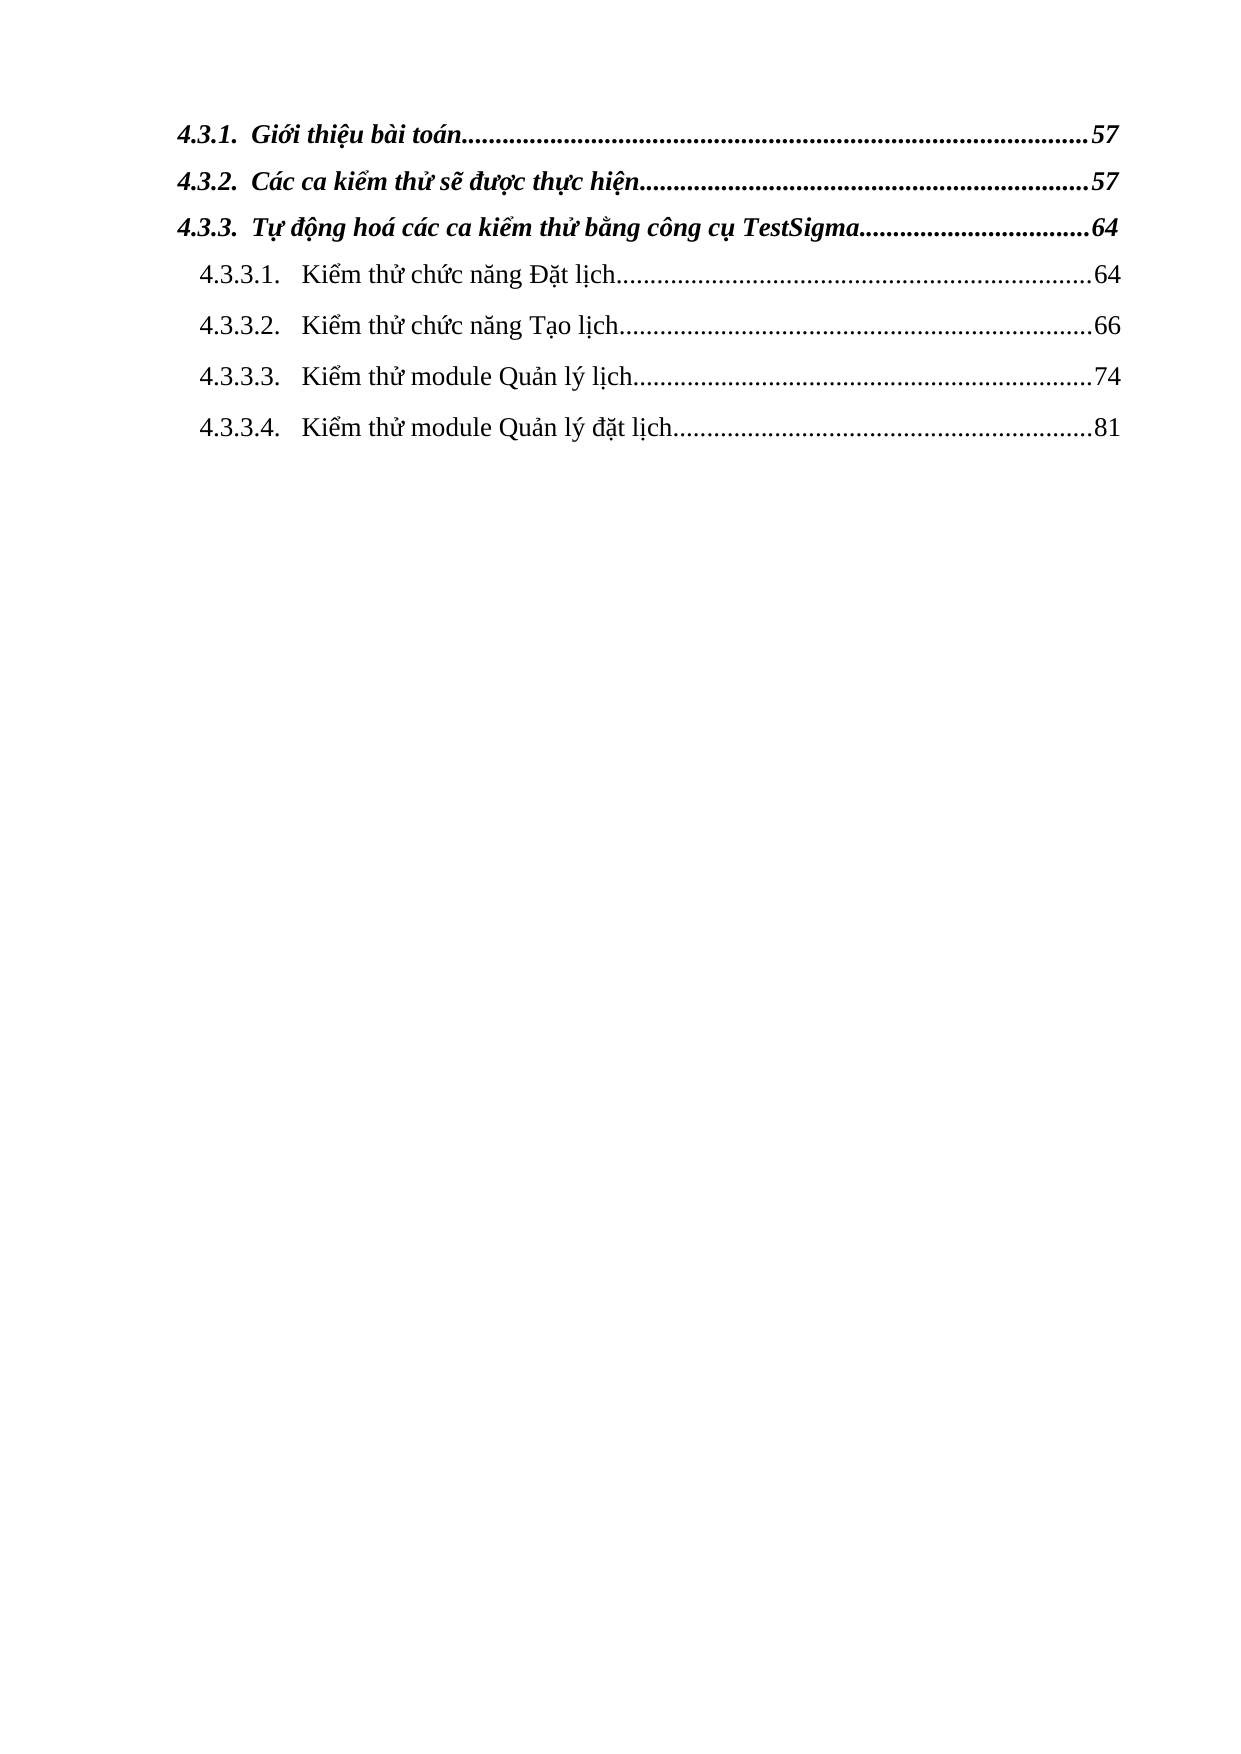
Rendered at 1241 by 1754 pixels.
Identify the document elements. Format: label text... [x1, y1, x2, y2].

text 4.3.1. Giới thiệu bài toán 57 [177, 118, 1122, 149]
text 4.3.3. Tự động hoá các ca kiểm thử bằng công cụ TestSigma 64 [177, 211, 1122, 243]
text 4.3.3.2. Kiểm thử chức năng Tạo lịch 66 [199, 309, 1122, 340]
text 4.3.2. Các ca kiểm thử sẽ được thực hiện 57 [177, 165, 1122, 196]
text 4.3.3.3. Kiểm thử module Quản lý lịch 74 [199, 360, 1122, 391]
text 4.3.3.4. Kiểm thử module Quản lý đặt lịch 81 [199, 411, 1122, 442]
text 4.3.3.1. Kiểm thử chức năng Đặt lịch 64 [199, 258, 1122, 289]
